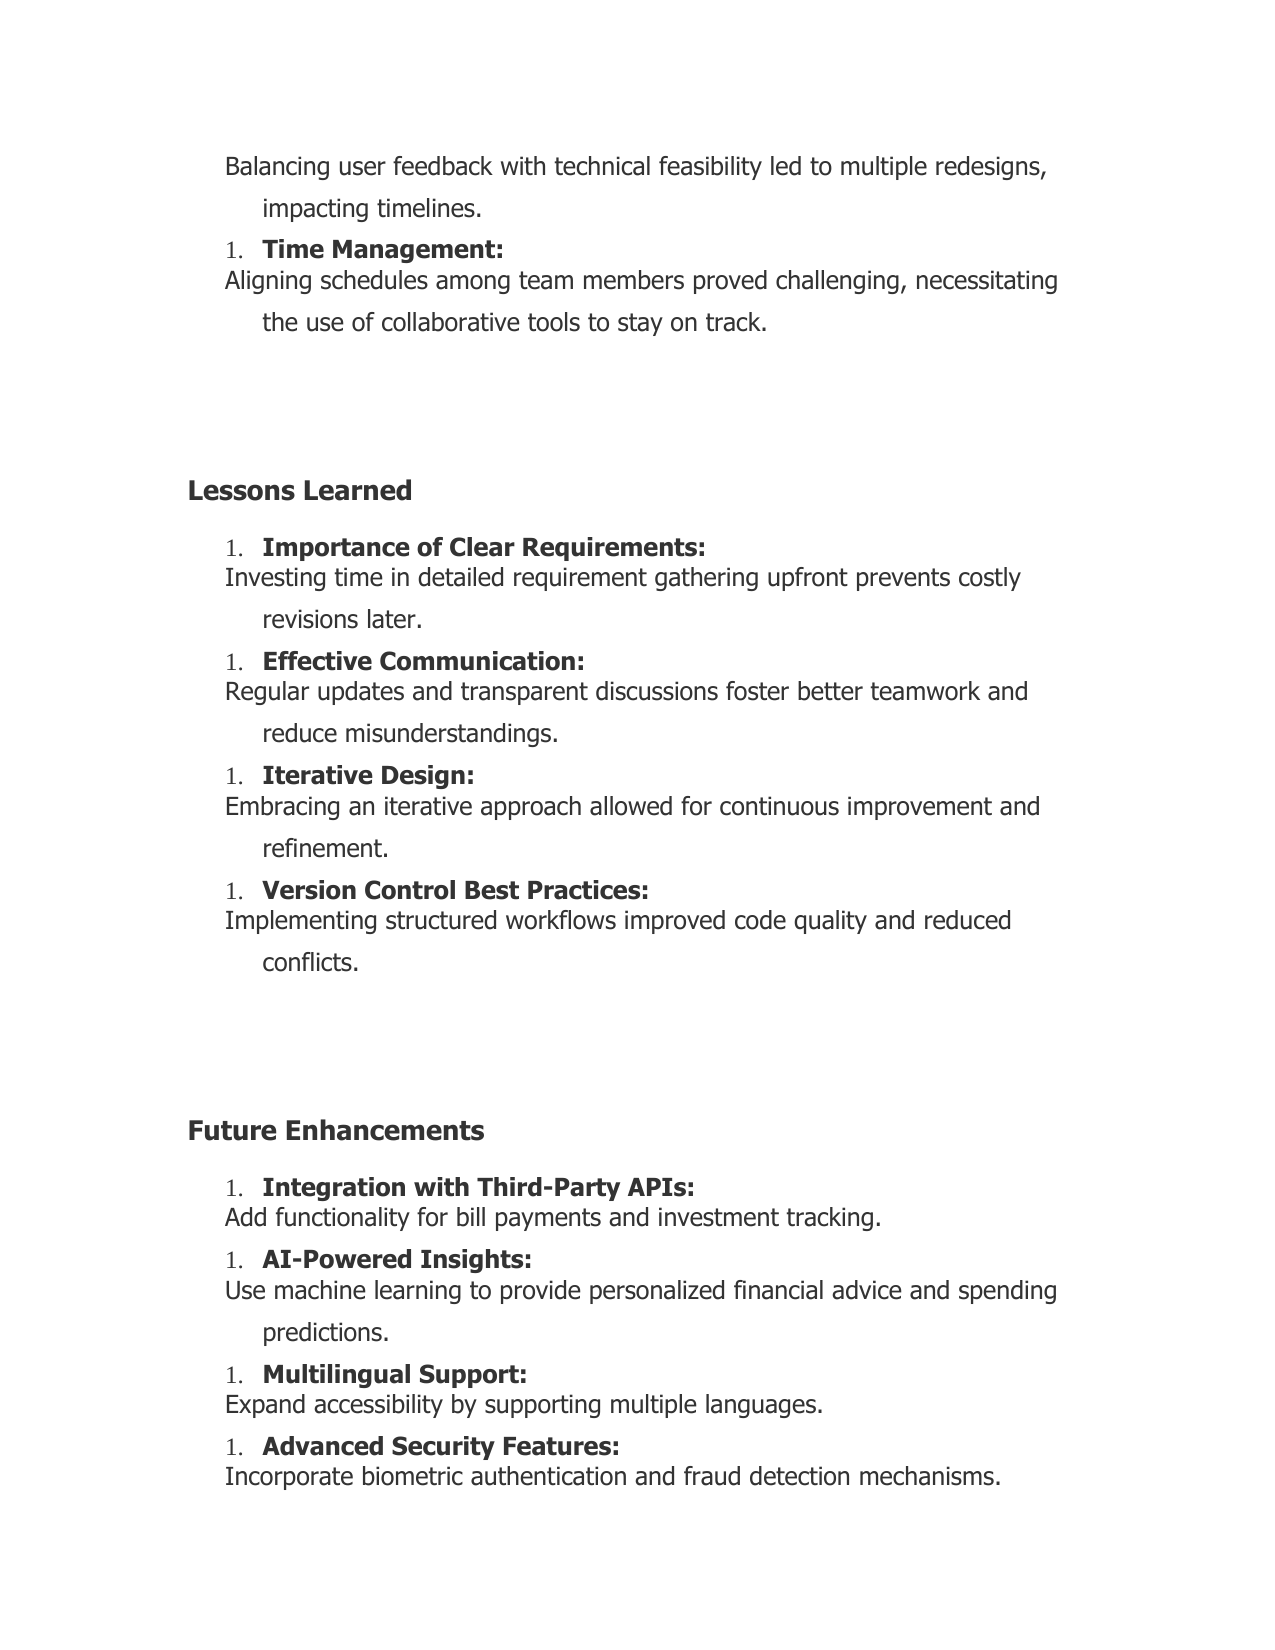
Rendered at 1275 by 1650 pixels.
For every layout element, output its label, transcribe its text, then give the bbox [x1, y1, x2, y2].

list Effective Communication: [225, 645, 1087, 676]
list Embracing an iterative approach allowed for continuous improvement and refinement. [225, 790, 1087, 862]
subtitle Lessons Learned [187, 473, 1087, 506]
list Advanced Security Features: [225, 1430, 1087, 1461]
list Multilingual Support: [225, 1358, 1087, 1388]
list Aligning schedules among team members proved challenging, necessitating the use of collaborative tools to stay on track. [225, 264, 1087, 337]
list Use machine learning to provide personalized financial advice and spending predictions. [225, 1274, 1087, 1346]
list Regular updates and transparent discussions foster better teamwork and reduce misunderstandings. [225, 676, 1087, 748]
list Version Control Best Practices: [225, 874, 1087, 904]
list Expand accessibility by supporting multiple languages. [225, 1388, 1087, 1419]
list Investing time in detailed requirement gathering upfront prevents costly revisions later. [225, 561, 1087, 634]
list Integration with Third-Party APIs: [225, 1171, 1087, 1202]
list Incorporate biometric authentication and fraud detection mechanisms. [225, 1461, 1087, 1491]
list Balancing user feedback with technical feasibility led to multiple redesigns, impacting timelines. [225, 150, 1087, 222]
list Iterative Design: [225, 760, 1087, 790]
list AI-Powered Insights: [225, 1244, 1087, 1274]
subtitle Future Enhancements [187, 1113, 1087, 1146]
list Importance of Clear Requirements: [225, 531, 1087, 561]
list Time Management: [225, 234, 1087, 264]
list Add functionality for bill payments and investment tracking. [225, 1202, 1087, 1232]
list Implementing structured workflows improved code quality and reduced conflicts. [225, 904, 1087, 977]
